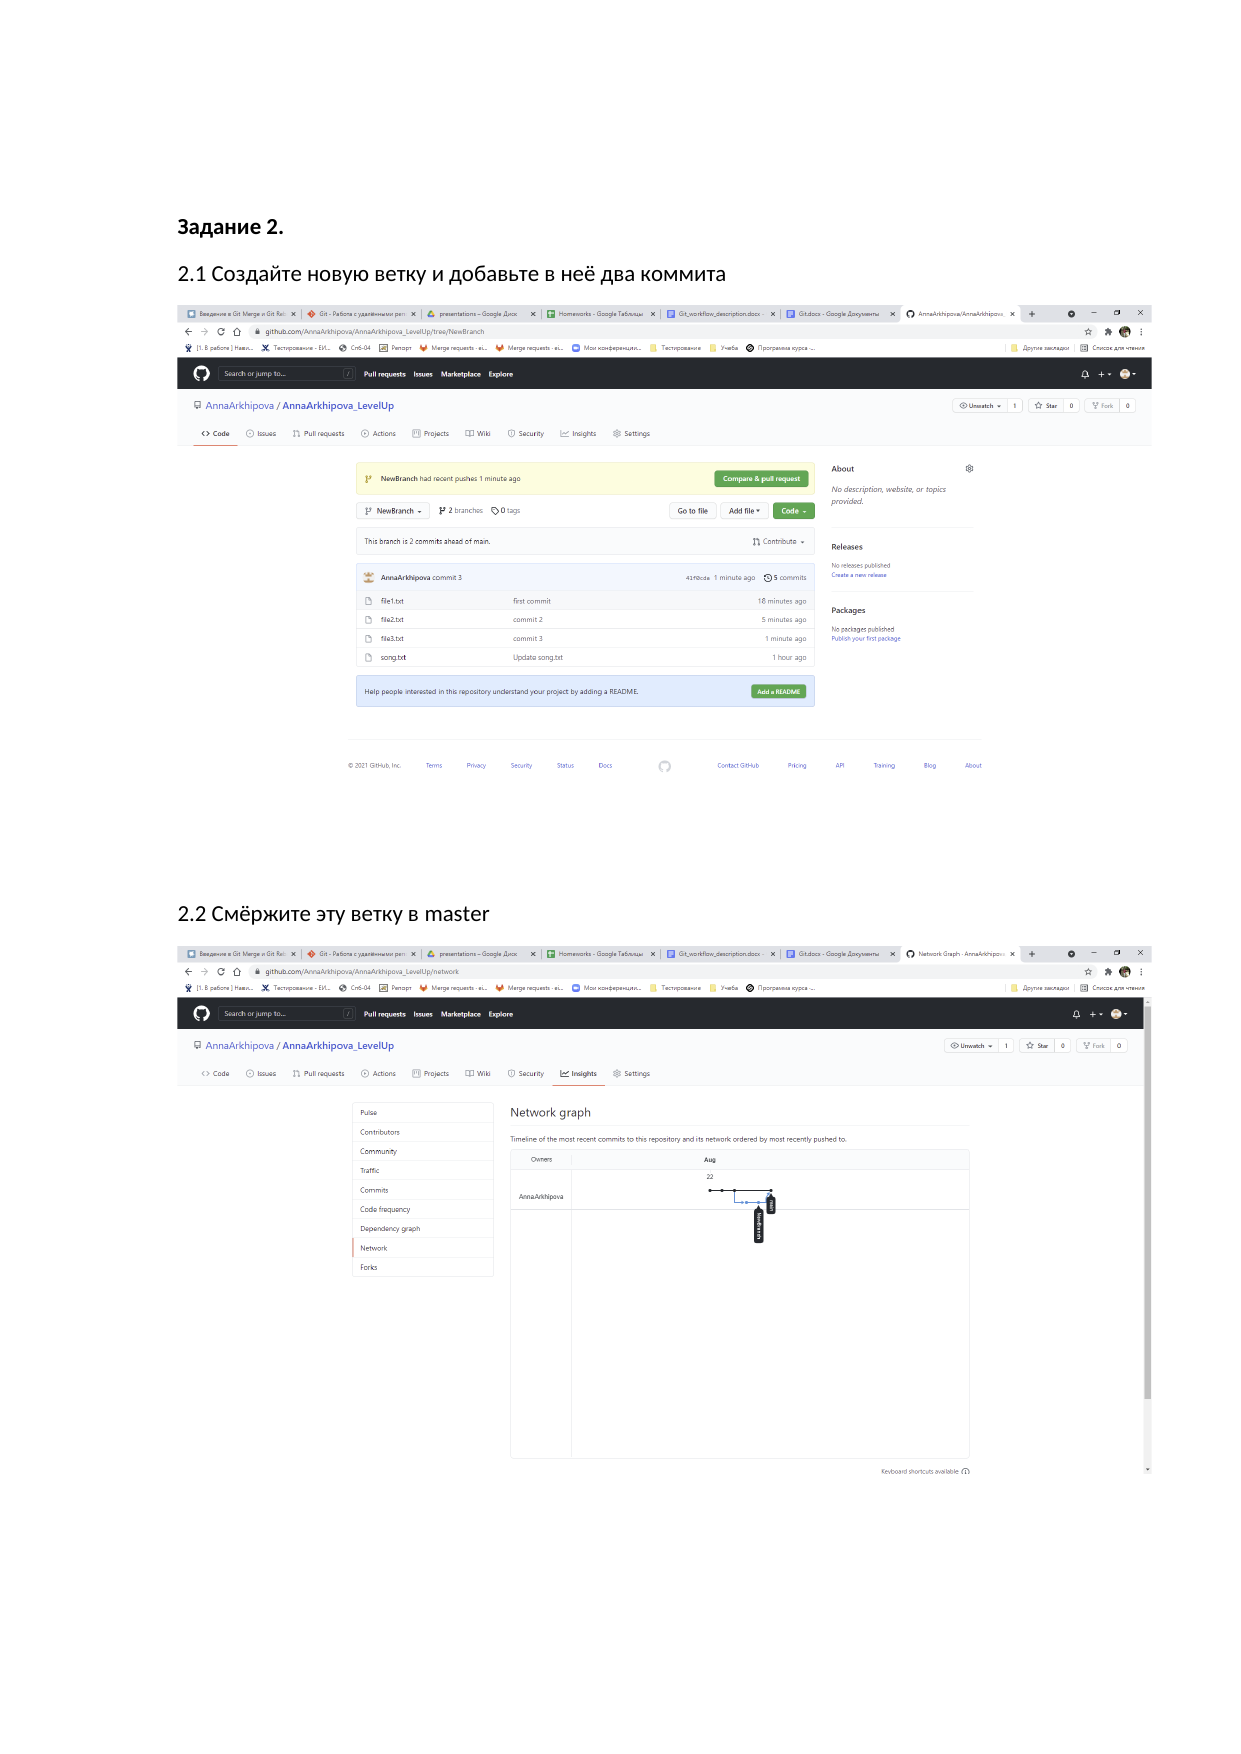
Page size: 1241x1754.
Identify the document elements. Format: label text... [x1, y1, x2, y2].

text 2.1 Создайте новую ветку и добавьте в неё два коммита [177, 259, 1152, 287]
picture [177, 305, 1152, 834]
text Задание 2. [177, 212, 1152, 240]
text 2.2 Смёржите эту ветку в master [177, 899, 1152, 927]
picture [177, 946, 1152, 1474]
